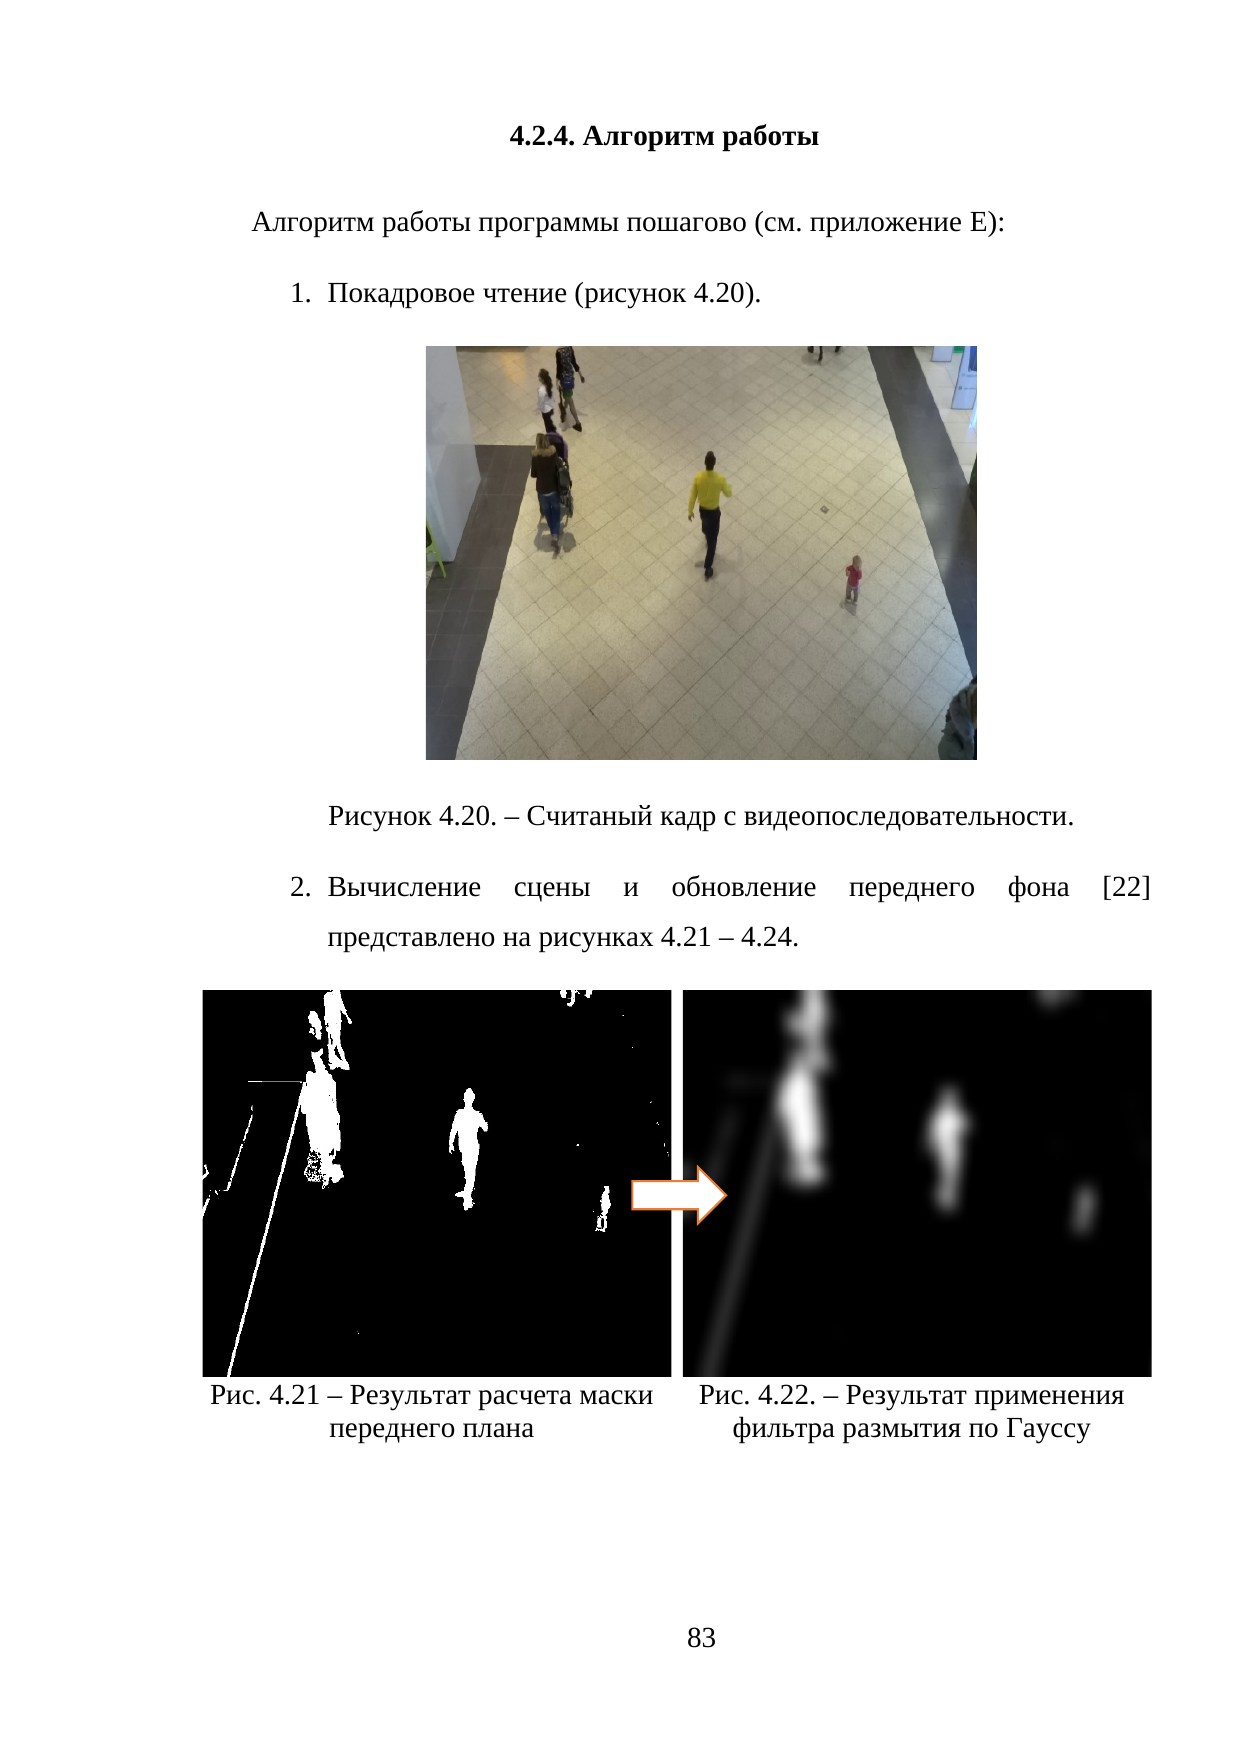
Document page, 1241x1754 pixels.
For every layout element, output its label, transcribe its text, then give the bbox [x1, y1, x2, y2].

picture [682, 990, 1152, 1377]
picture [425, 346, 977, 760]
picture [202, 990, 672, 1377]
text Рисунок 4.20. – Считаный кадр с видеопоследовательности. [177, 798, 1152, 831]
subtitle 4.2.4. Алгоритм работы [177, 118, 1152, 152]
table_header Рис. 4.21 – Результат расчета маски переднего плана [191, 990, 672, 1444]
list Покадровое чтение (рисунок 4.20). [290, 275, 1152, 309]
text Алгоритм работы программы пошагово (см. приложение E): [177, 204, 1152, 238]
list Вычисление сцены и обновление переднего фона [22] представлено на рисунках 4.21 – 4.24. [290, 869, 1152, 953]
table_header Рис. 4.22. – Результат применения фильтра размытия по Гауссу [672, 1211, 1152, 1444]
